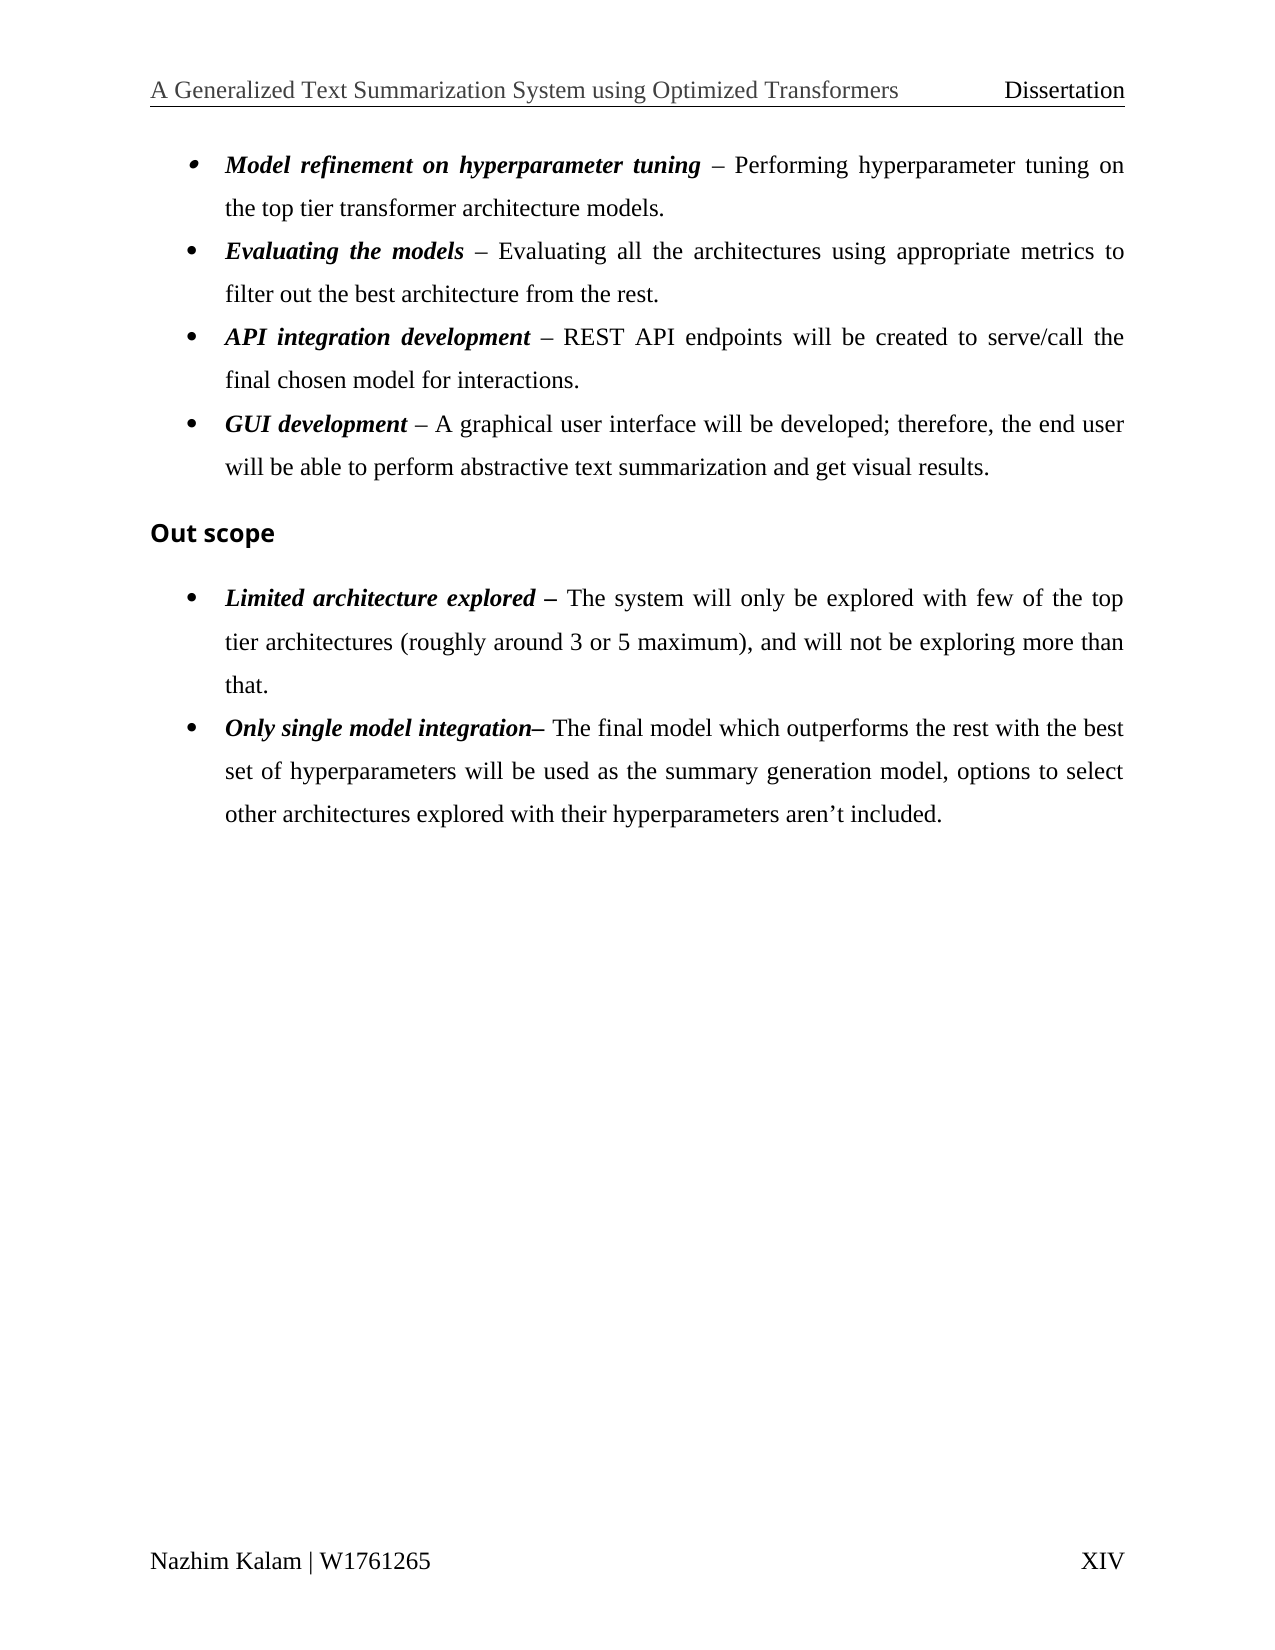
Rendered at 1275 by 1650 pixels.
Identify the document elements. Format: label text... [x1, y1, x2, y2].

text Out scope [150, 516, 1125, 550]
list Model refinement on hyperparameter tuning – Performing hyperparameter tuning on the top tier transformer architecture models. [187, 150, 1125, 222]
list GUI development – A graphical user interface will be developed; therefore, the end user will be able to perform abstractive text summarization and get visual results. [187, 409, 1125, 481]
list API integration development – REST API endpoints will be created to serve/call the final chosen model for interactions. [187, 322, 1125, 394]
list Limited architecture explored – The system will only be explored with few of the top tier architectures (roughly around 3 or 5 maximum), and will not be exploring more than that. [187, 583, 1125, 698]
list Evaluating the models – Evaluating all the architectures using appropriate metrics to filter out the best architecture from the rest. [187, 236, 1125, 308]
list Only single model integration– The final model which outperforms the rest with the best set of hyperparameters will be used as the summary generation model, options to select other architectures explored with their hyperparameters aren’t included. [187, 713, 1125, 828]
